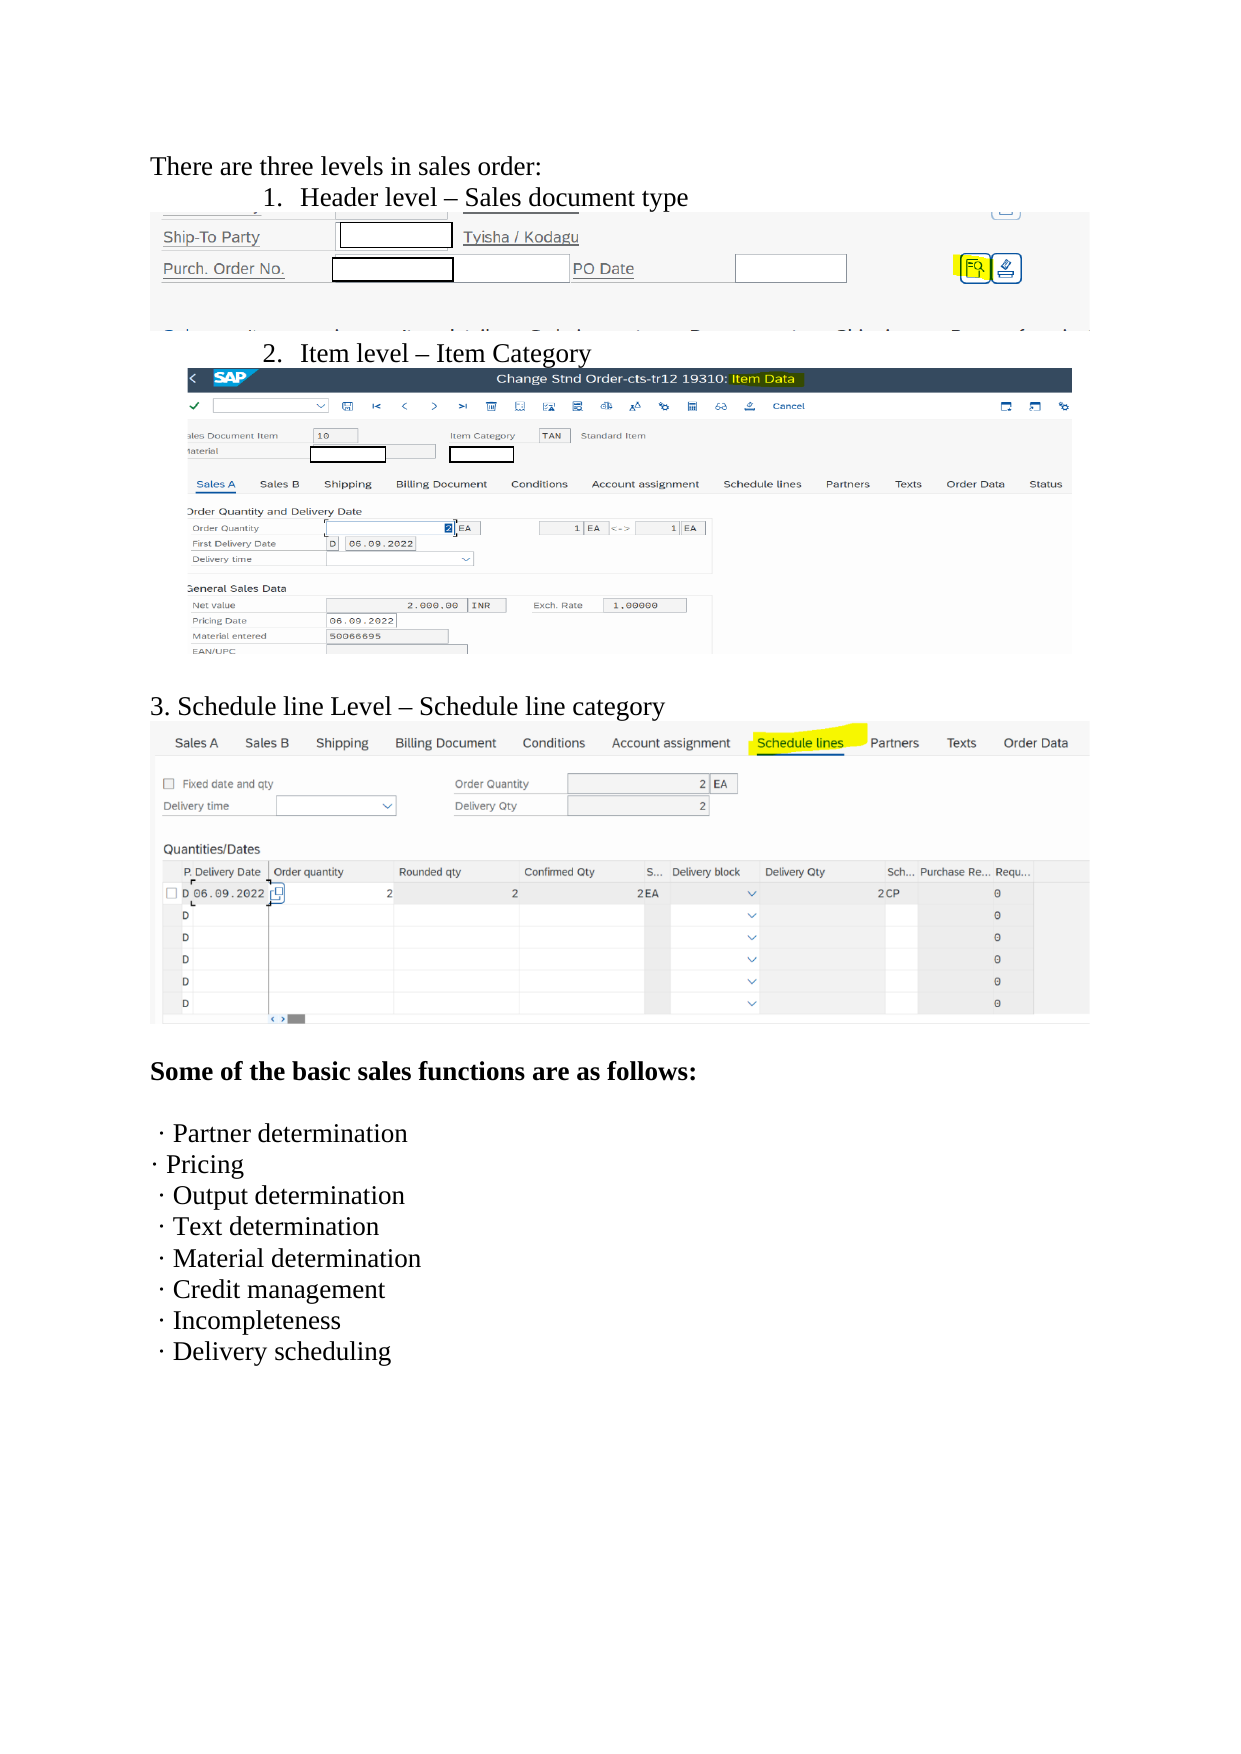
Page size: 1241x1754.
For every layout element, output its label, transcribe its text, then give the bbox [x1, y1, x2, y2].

text · Pricing [150, 1148, 1090, 1179]
text · Text determination [150, 1211, 1090, 1242]
text · Output determination [150, 1179, 1090, 1211]
text 3. Schedule line Level – Schedule line category [150, 690, 1090, 721]
list Header level – Sales document type [262, 181, 1090, 212]
text There are three levels in sales order: [150, 150, 1090, 181]
picture [187, 368, 1072, 654]
text · Partner determination [150, 1117, 1090, 1148]
text Some of the basic sales functions are as follows: [150, 1055, 1090, 1086]
text · Credit management [150, 1273, 1090, 1304]
text · Delivery scheduling [150, 1335, 1090, 1366]
picture [150, 212, 1090, 331]
text · Incompleteness [150, 1304, 1090, 1335]
picture [150, 721, 1090, 1024]
text · Material determination [150, 1242, 1090, 1273]
list Item level – Item Category [262, 337, 1090, 368]
